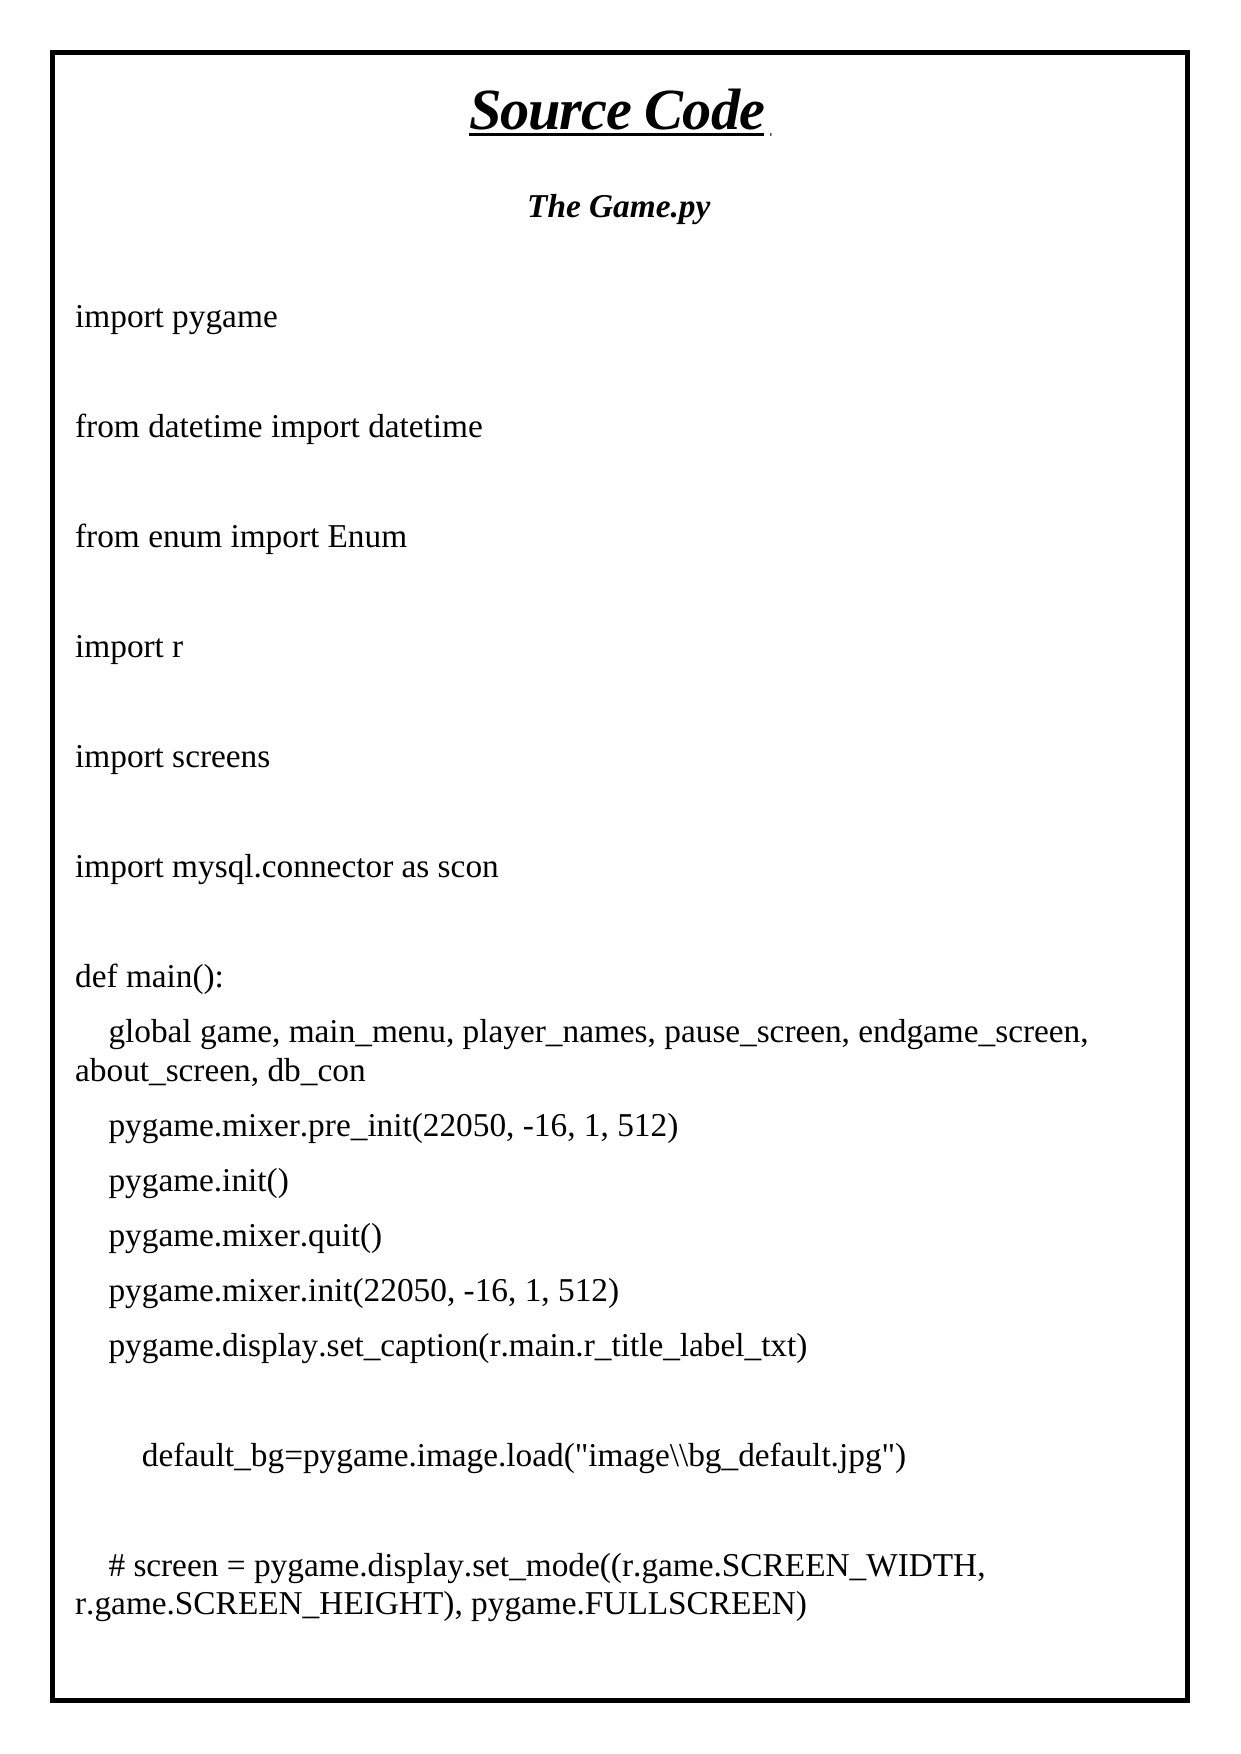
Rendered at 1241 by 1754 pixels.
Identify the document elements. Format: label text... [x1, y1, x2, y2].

text from enum import Enum [75, 517, 1165, 555]
text default_bg=pygame.image.load("image\\bg_default.jpg") [75, 1435, 1165, 1473]
text pygame.display.set_caption(r.main.r_title_label_txt) [75, 1325, 1165, 1363]
text global game, main_menu, player_names, pause_screen, endgame_screen, about_screen, db_con [75, 1012, 1165, 1088]
text import mysql.connector as scon [75, 847, 1165, 885]
text pygame.mixer.quit() [75, 1215, 1165, 1253]
text pygame.mixer.pre_init(22050, -16, 1, 512) [75, 1105, 1165, 1143]
text import screens [75, 737, 1165, 775]
text pygame.mixer.init(22050, -16, 1, 512) [75, 1270, 1165, 1308]
text # screen = pygame.display.set_mode((r.game.SCREEN_WIDTH, r.game.SCREEN_HEIGHT), pygame.FULLSCREEN) [75, 1545, 1165, 1622]
text pygame.init() [75, 1160, 1165, 1198]
text import r [75, 627, 1165, 665]
text def main(): [75, 957, 1165, 995]
title Source Code [75, 75, 1165, 142]
text import pygame [75, 297, 1165, 335]
text from datetime import datetime [75, 407, 1165, 445]
list The Game.py [75, 187, 1165, 225]
